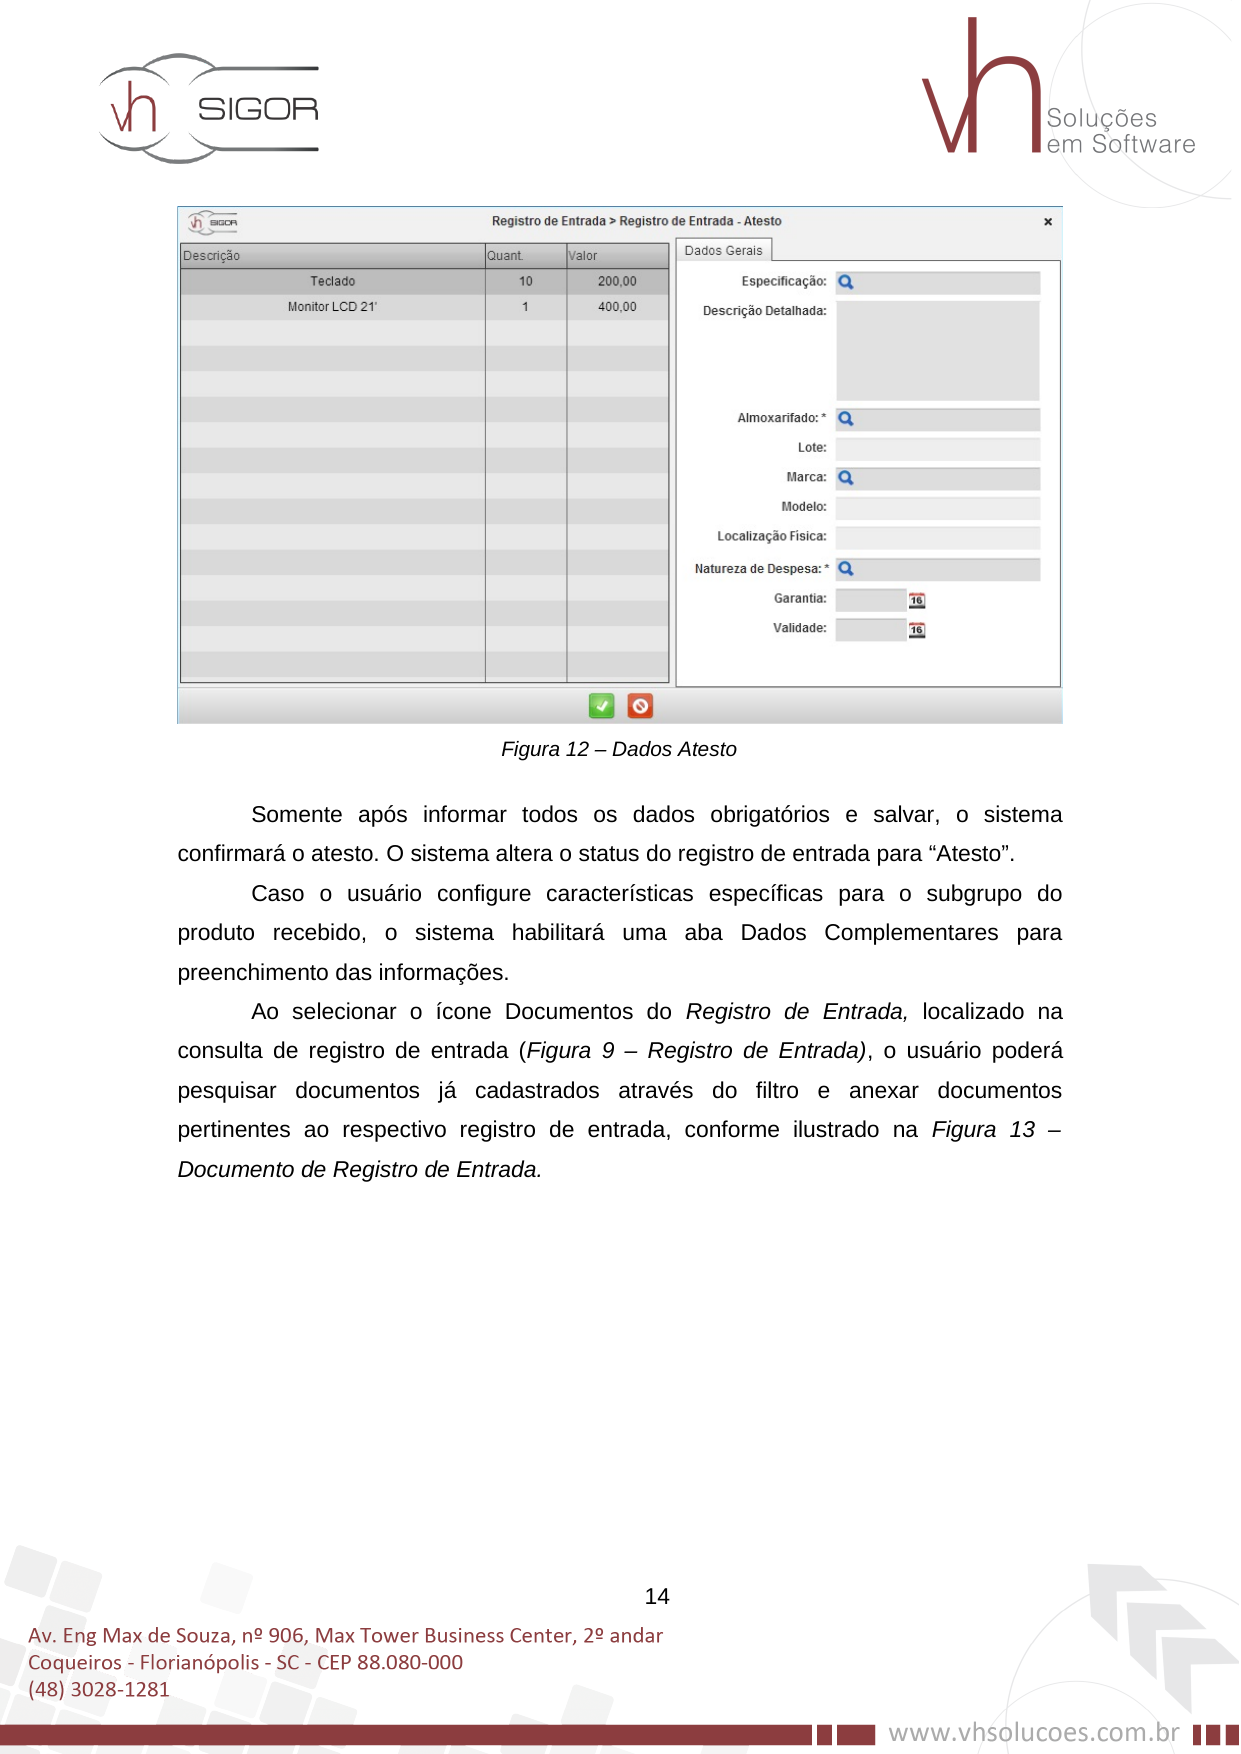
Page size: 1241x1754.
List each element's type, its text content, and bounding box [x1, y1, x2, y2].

text Figura 12 – Dados Atesto [177, 737, 1063, 761]
text Ao selecionar o ícone Documentos do Registro de Entrada, localizado na consulta de registro de entrada (Figura 9 – Registro de Entrada), o usuário poderá pesquisar documentos já cadastrados através do filtro e anexar documentos pertinentes ao respectivo registro de entrada, conforme ilustrado na Figura 13 – Documento de Registro de Entrada. [177, 998, 1063, 1182]
picture [98, 53, 319, 164]
picture [0, 1545, 1239, 1754]
text Caso o usuário configure características específicas para o subgrupo do produto recebido, o sistema habilitará uma aba Dados Complementares para preenchimento das informações. [177, 879, 1063, 985]
picture [177, 0, 1232, 724]
text Somente após informar todos os dados obrigatórios e salvar, o sistema confirmará o atesto. O sistema altera o status do registro de entrada para “Atesto”. [177, 801, 1063, 866]
